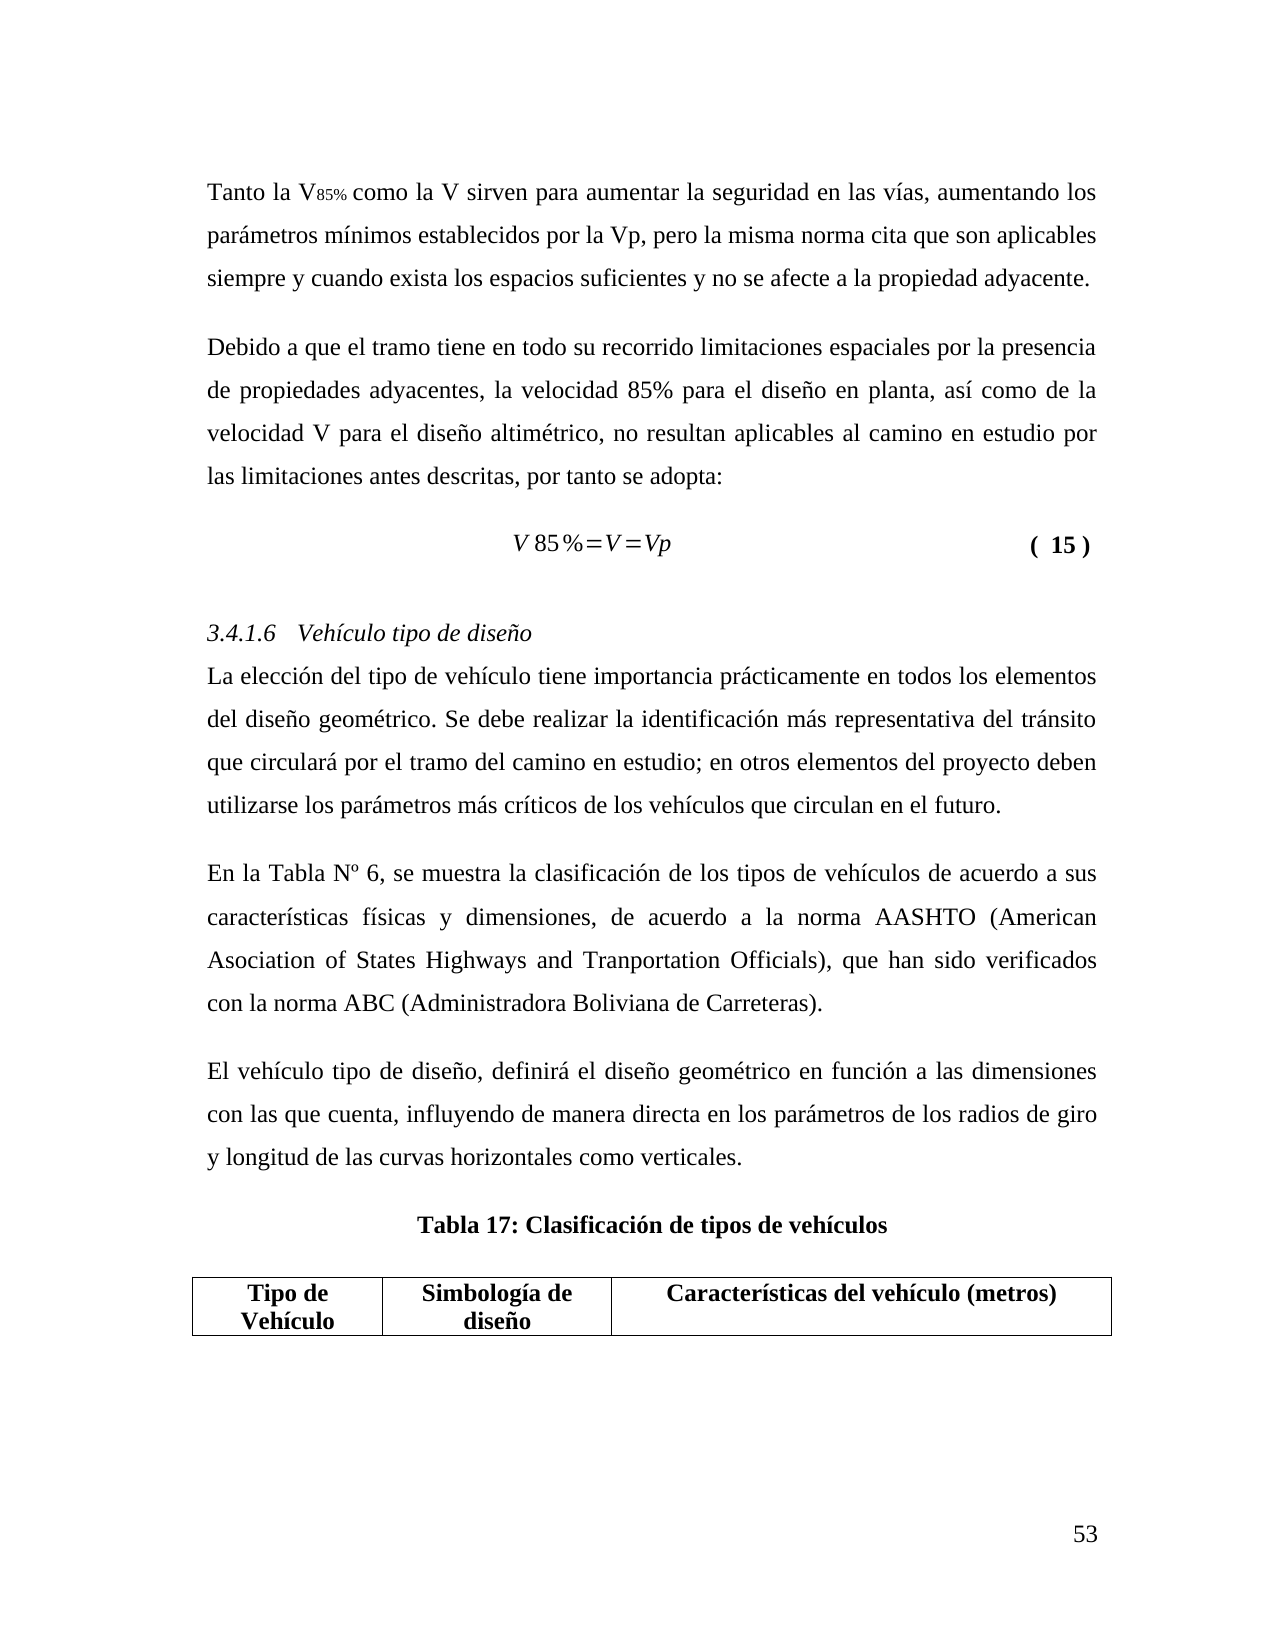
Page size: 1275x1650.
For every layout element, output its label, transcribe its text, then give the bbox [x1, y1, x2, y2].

text Tanto la V85% como la V sirven para aumentar la seguridad en las vías, aumentando los parámetros mínimos establecidos por la Vp, pero la misma norma cita que son aplicables siempre y cuando exista los espacios suficientes y no se afecte a la propiedad adyacente. [207, 177, 1098, 292]
table_header Simbología de diseño [383, 1278, 611, 1335]
table_header Tipo de Vehículo [193, 1278, 382, 1335]
text El vehículo tipo de diseño, definirá el diseño geométrico en función a las dimensiones con las que cuenta, influyendo de manera directa en los parámetros de los radios de giro y longitud de las curvas horizontales como verticales. [207, 1056, 1098, 1171]
text La elección del tipo de vehículo tiene importancia prácticamente en todos los elementos del diseño geométrico. Se debe realizar la identificación más representativa del tránsito que circulará por el tramo del camino en estudio; en otros elementos del proyecto deben utilizarse los parámetros más críticos de los vehículos que circulan en el futuro. [207, 661, 1098, 819]
text Tabla 17: Clasificación de tipos de vehículos [207, 1210, 1098, 1239]
subtitle Vehículo tipo de diseño [207, 618, 1098, 647]
text En la Tabla Nº 6, se muestra la clasificación de los tipos de vehículos de acuerdo a sus características físicas y dimensiones, de acuerdo a la norma AASHTO (American Asociation of States Highways and Tranportation Officials), que han sido verificados con la norma ABC (Administradora Boliviana de Carreteras). [207, 858, 1098, 1017]
table_header ( 15 ) [989, 529, 1101, 597]
table_header Características del vehículo (metros) [612, 1278, 1111, 1335]
table_header [196, 529, 989, 597]
text Debido a que el tramo tiene en todo su recorrido limitaciones espaciales por la presencia de propiedades adyacentes, la velocidad 85% para el diseño en planta, así como de la velocidad V para el diseño altimétrico, no resultan aplicables al camino en estudio por las limitaciones antes descritas, por tanto se adopta: [207, 332, 1098, 490]
